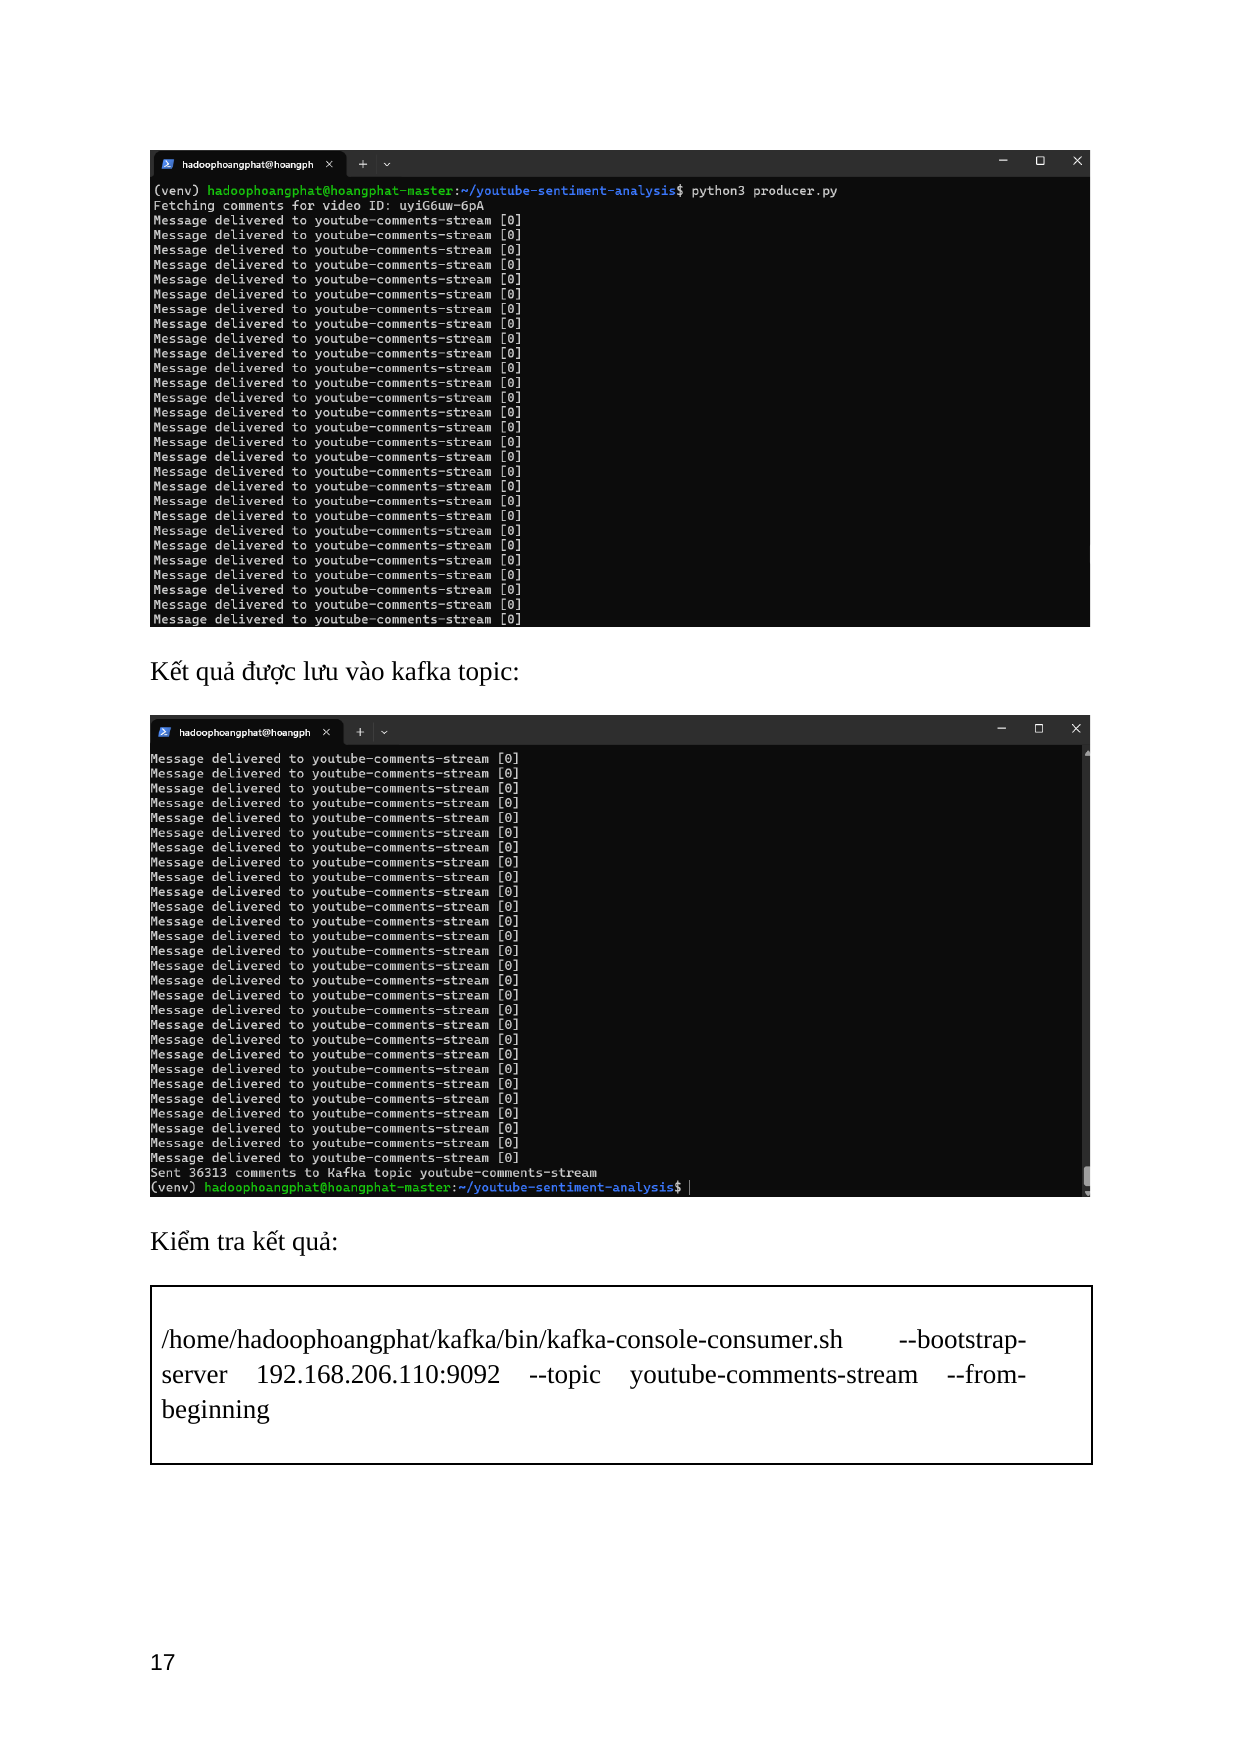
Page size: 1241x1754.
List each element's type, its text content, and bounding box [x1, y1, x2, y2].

picture [150, 715, 1091, 1197]
picture [150, 150, 1091, 627]
text Kết quả được lưu vào kafka topic: [150, 655, 1036, 687]
text Kiểm tra kết quả: [150, 1225, 1036, 1256]
table_header /home/hadoophoangphat/kafka/bin/kafka-console-consumer.sh --bootstrap-server 192.168.206.110:9092 --topic youtube-comments-stream --from-beginning [152, 1287, 1091, 1463]
